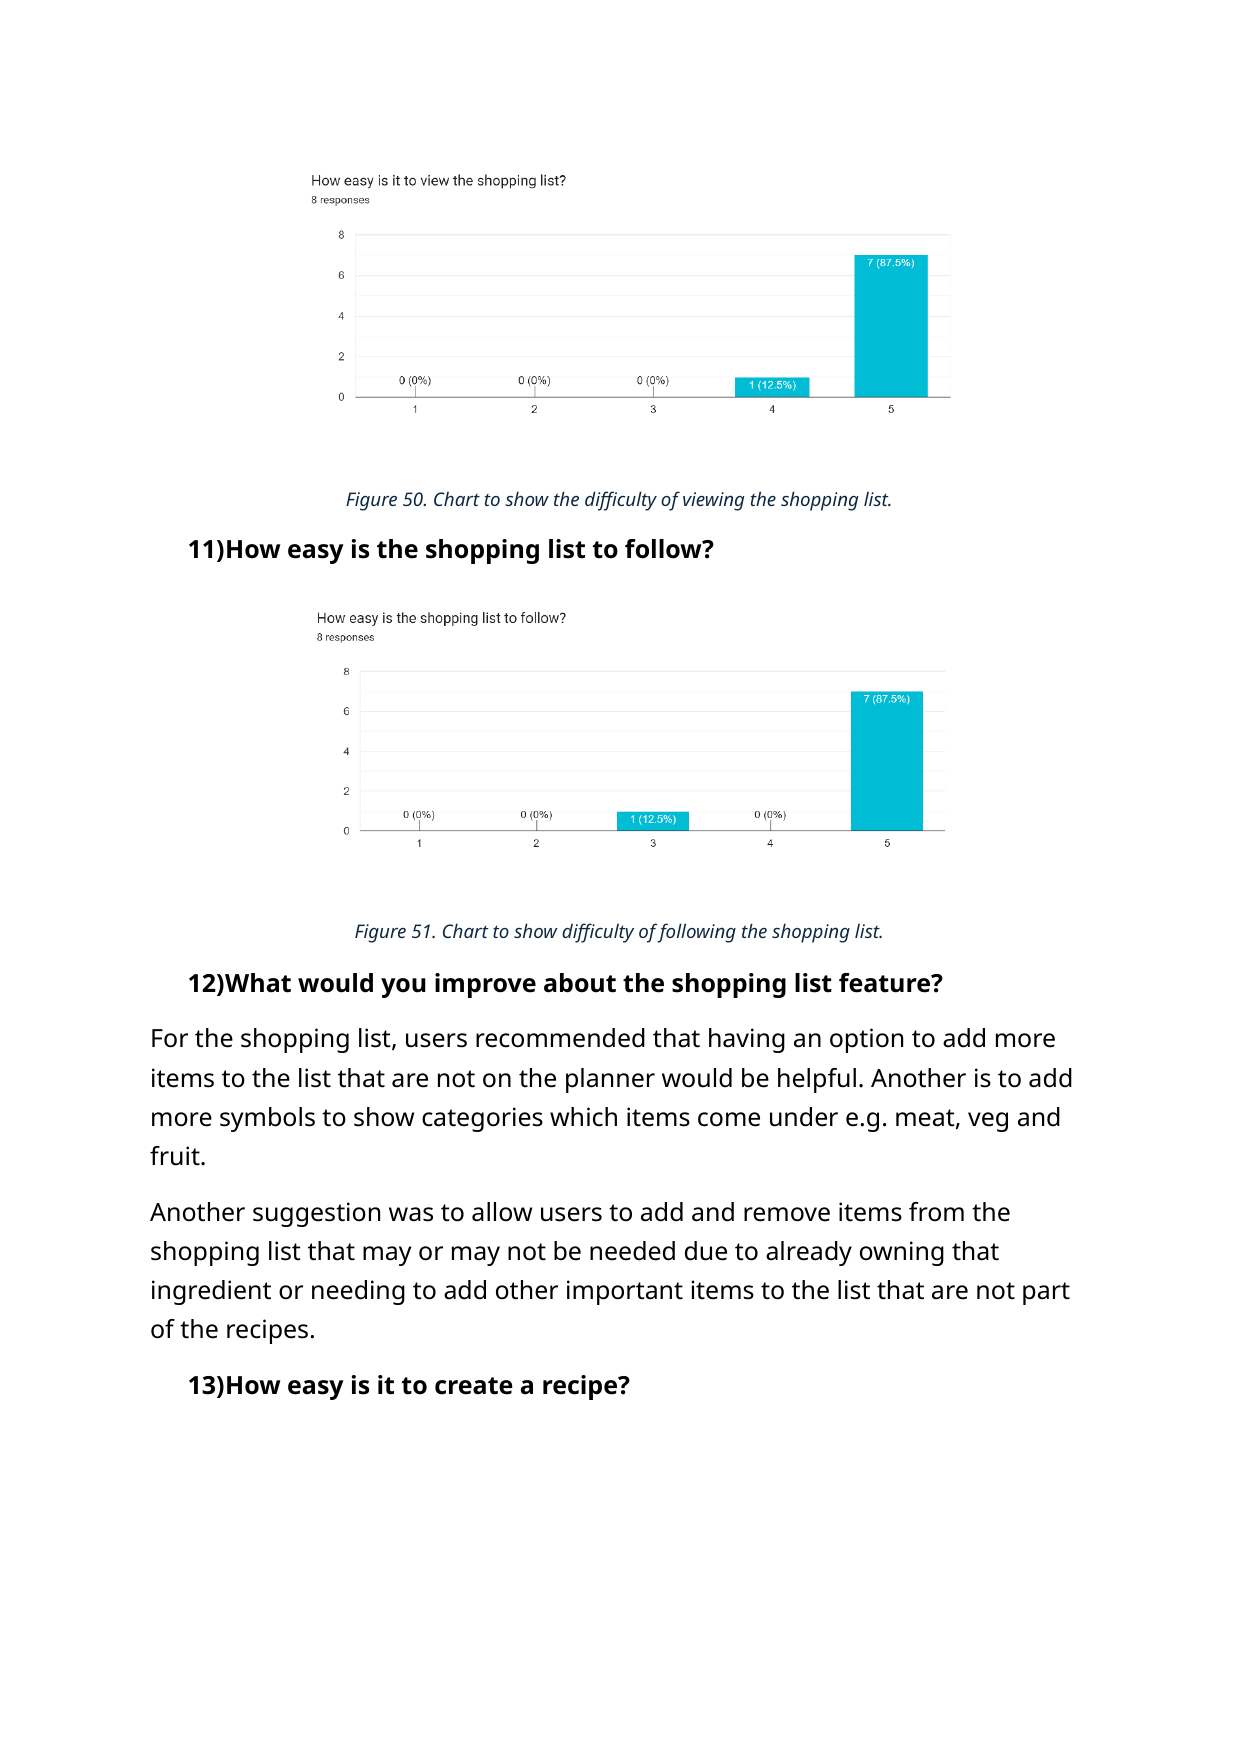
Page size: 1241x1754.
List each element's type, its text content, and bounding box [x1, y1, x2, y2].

text Figure 50. Chart to show the difficulty of viewing the shopping list. [150, 486, 1090, 511]
picture [289, 150, 951, 464]
list How easy is the shopping list to follow? [187, 532, 1090, 566]
list How easy is it to create a recipe? [187, 1368, 1090, 1402]
text Figure 51. Chart to show difficulty of following the shopping list. [150, 919, 1090, 944]
text For the shopping list, users recommended that having an option to add more items to the list that are not on the planner would be helpful. Another is to add more symbols to show categories which items come under e.g. meat, veg and fruit. [150, 1021, 1090, 1173]
list What would you improve about the shopping list feature? [187, 965, 1090, 999]
text Another suggestion was to allow users to add and remove items from the shopping list that may or may not be needed due to already owning that ingredient or needing to add other important items to the list that are not part of the recipes. [150, 1194, 1090, 1346]
picture [295, 588, 946, 897]
